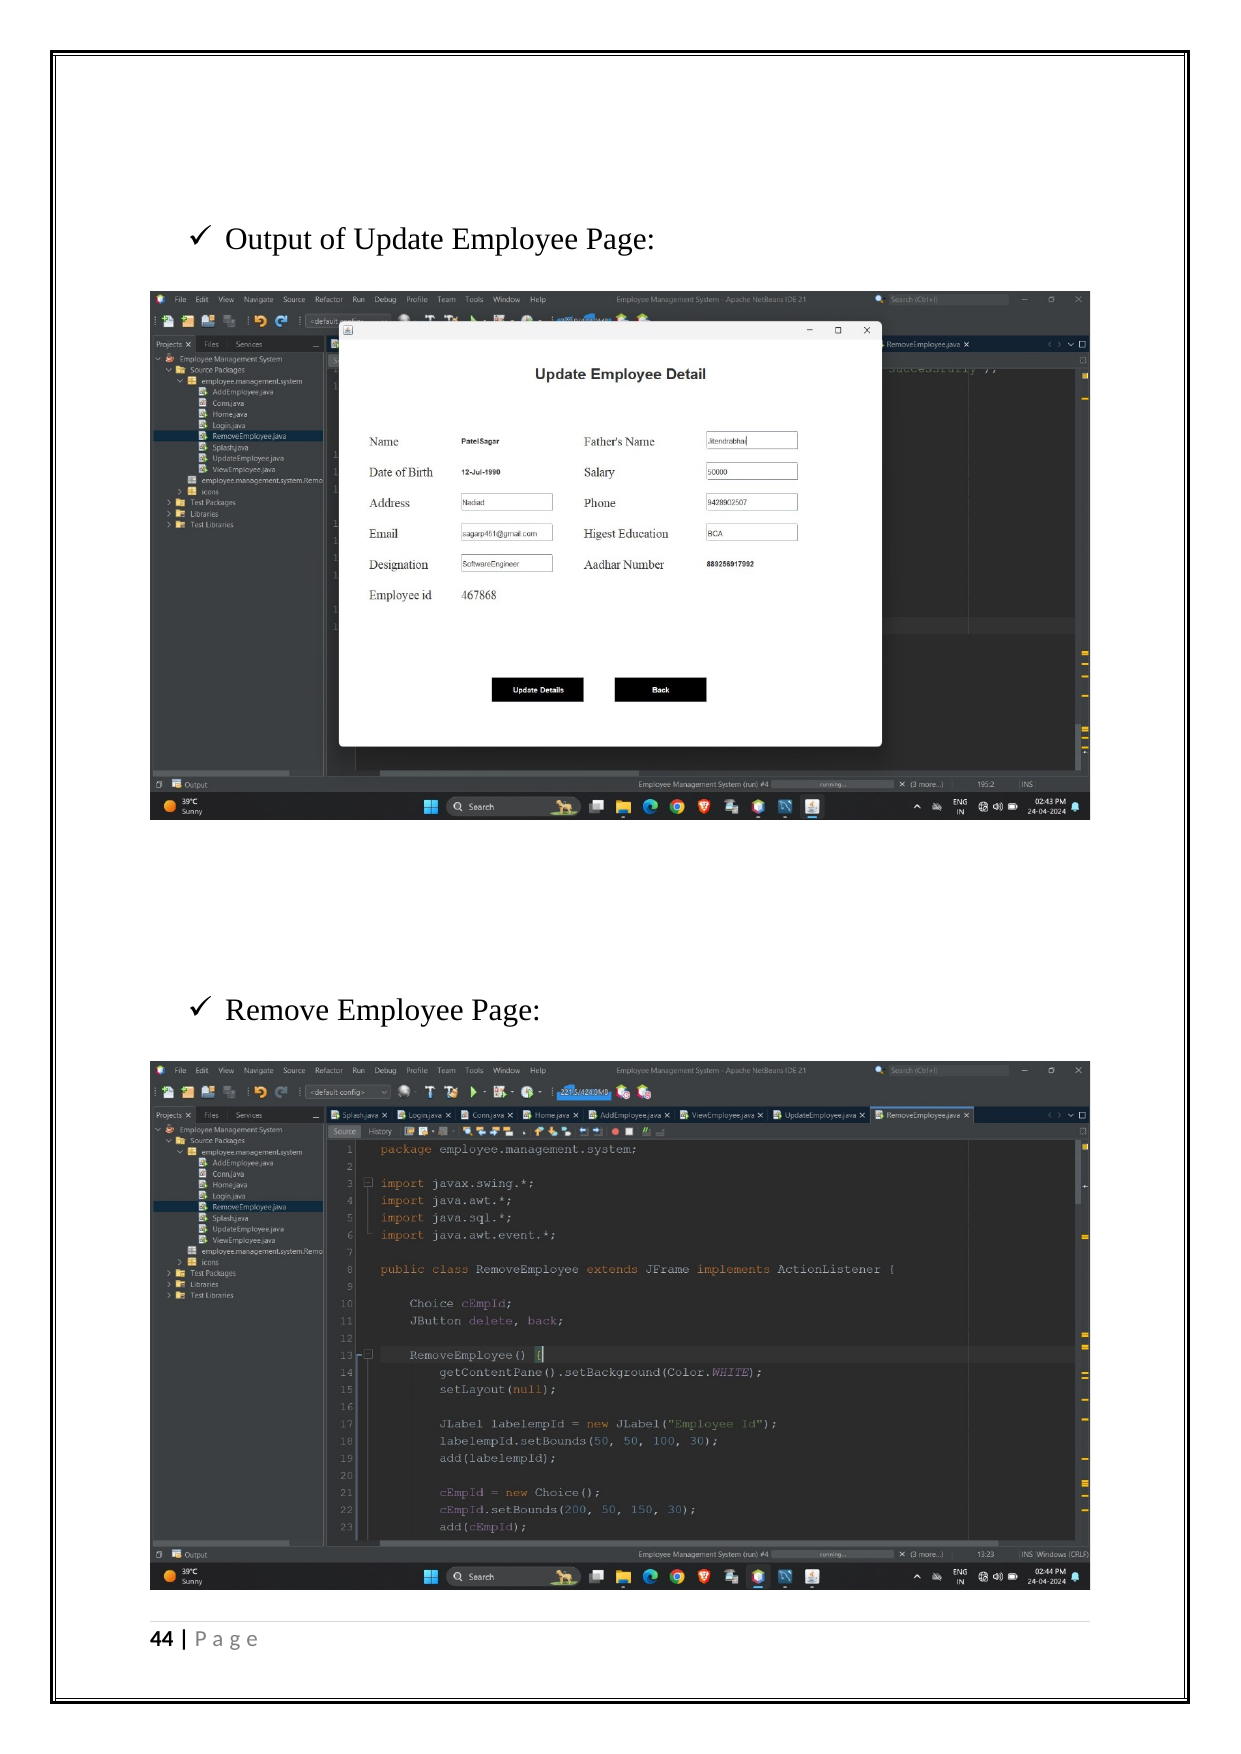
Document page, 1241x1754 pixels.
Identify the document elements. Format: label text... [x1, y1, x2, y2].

picture [150, 1061, 1091, 1590]
picture [150, 291, 1091, 820]
list Remove Employee Page: [187, 991, 1090, 1027]
list Output of Update Employee Page: [187, 221, 1090, 256]
